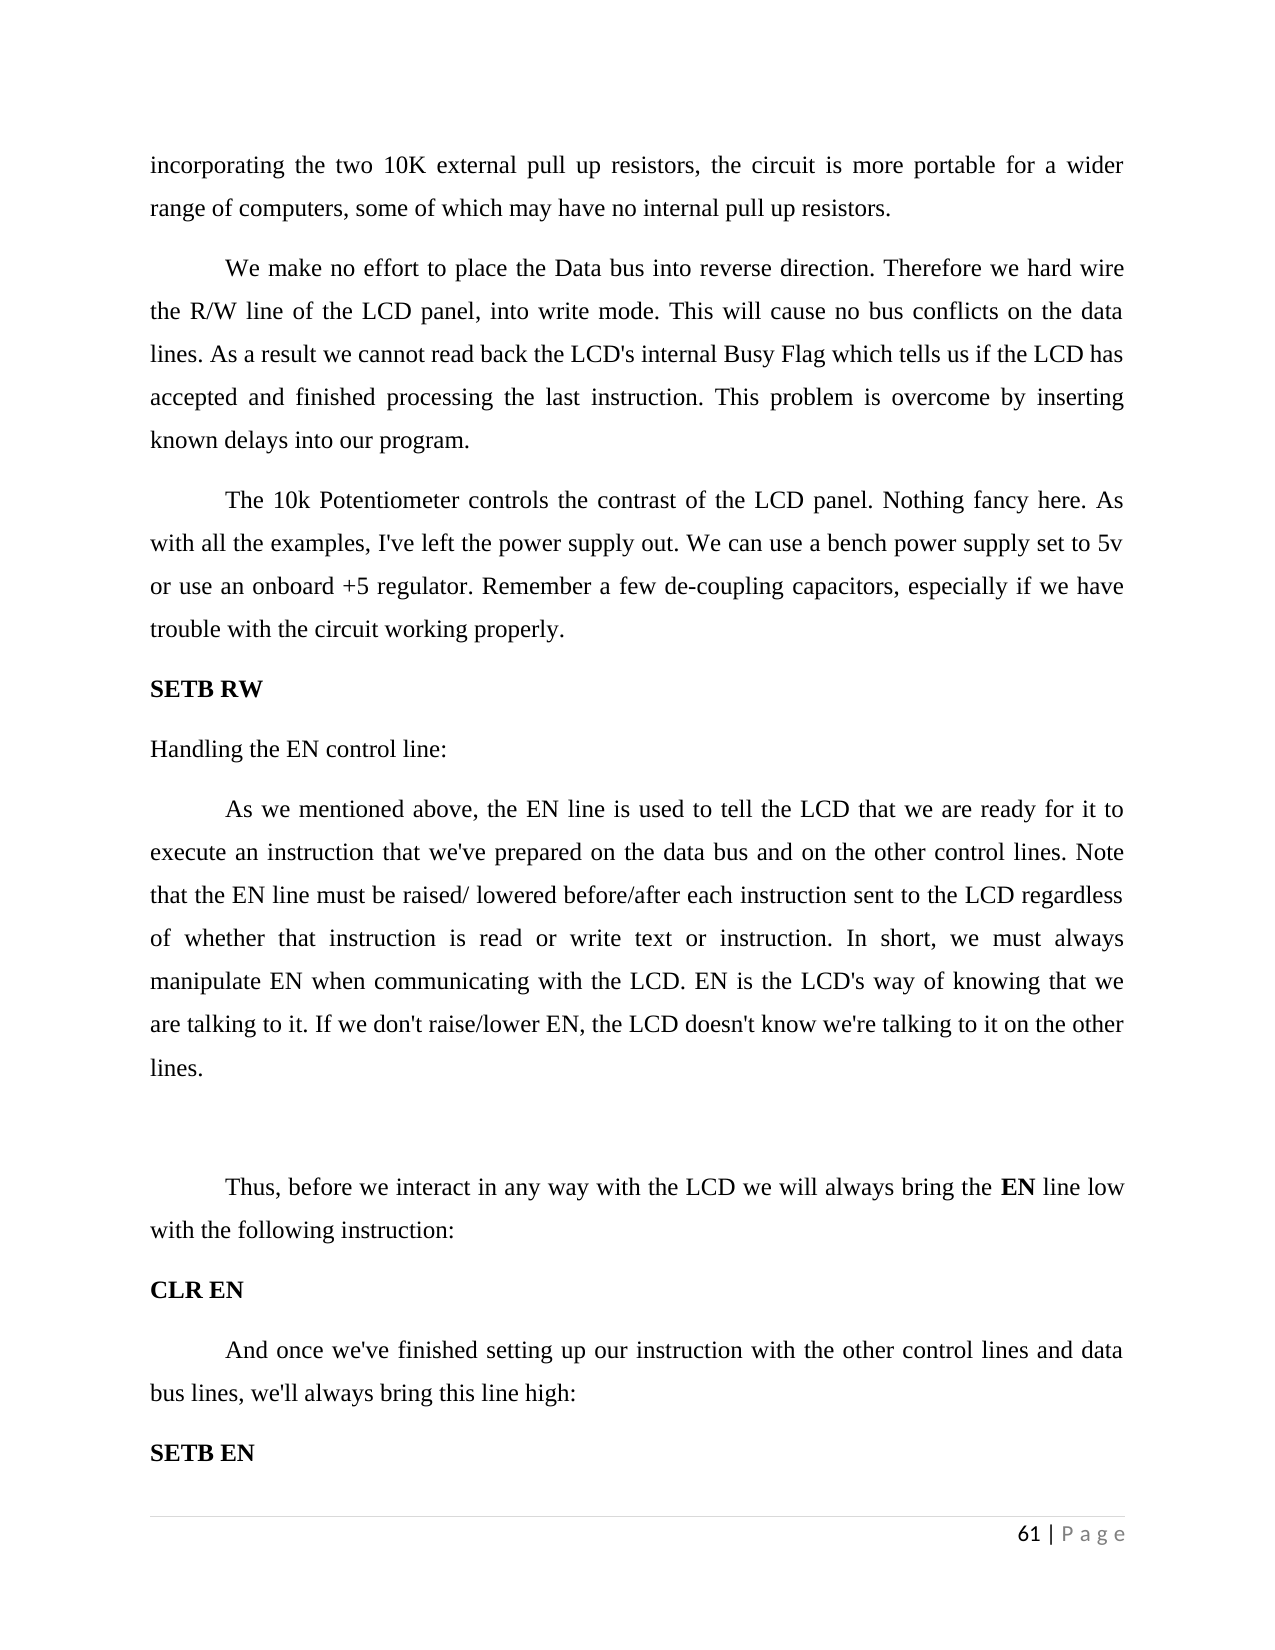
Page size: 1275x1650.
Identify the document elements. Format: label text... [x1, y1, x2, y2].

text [150, 150, 1125, 222]
text We make no effort to place the Data bus into reverse direction. Therefore we hard wire the R/W line of the LCD panel, into write mode. This will cause no bus conflicts on the data lines. As a result we cannot read back the LCD's internal Busy Flag which tells us if the LCD has accepted and finished processing the last instruction. This problem is overcome by inserting known delays into our program. [150, 253, 1125, 454]
text SETB EN [150, 1438, 1125, 1467]
text SETB RW [150, 674, 1125, 703]
text CLR EN [150, 1275, 1125, 1304]
text The 10k Potentiometer controls the contrast of the LCD panel. Nothing fancy here. As with all the examples, I've left the power supply out. We can use a bench power supply set to 5v or use an onboard +5 regulator. Remember a few de-coupling capacitors, especially if we have trouble with the circuit working properly. [150, 485, 1125, 643]
text As we mentioned above, the EN line is used to tell the LCD that we are ready for it to execute an instruction that we've prepared on the data bus and on the other control lines. Note that the EN line must be raised/ lowered before/after each instruction sent to the LCD regardless of whether that instruction is read or write text or instruction. In short, we must always manipulate EN when communicating with the LCD. EN is the LCD's way of knowing that we are talking to it. If we don't raise/lower EN, the LCD doesn't know we're talking to it on the other lines. [150, 794, 1125, 1081]
text Handling the EN control line: [150, 734, 1125, 763]
text Thus, before we interact in any way with the LCD we will always bring the EN line low with the following instruction: [150, 1172, 1125, 1244]
text And once we've finished setting up our instruction with the other control lines and data bus lines, we'll always bring this line high: [150, 1335, 1125, 1407]
